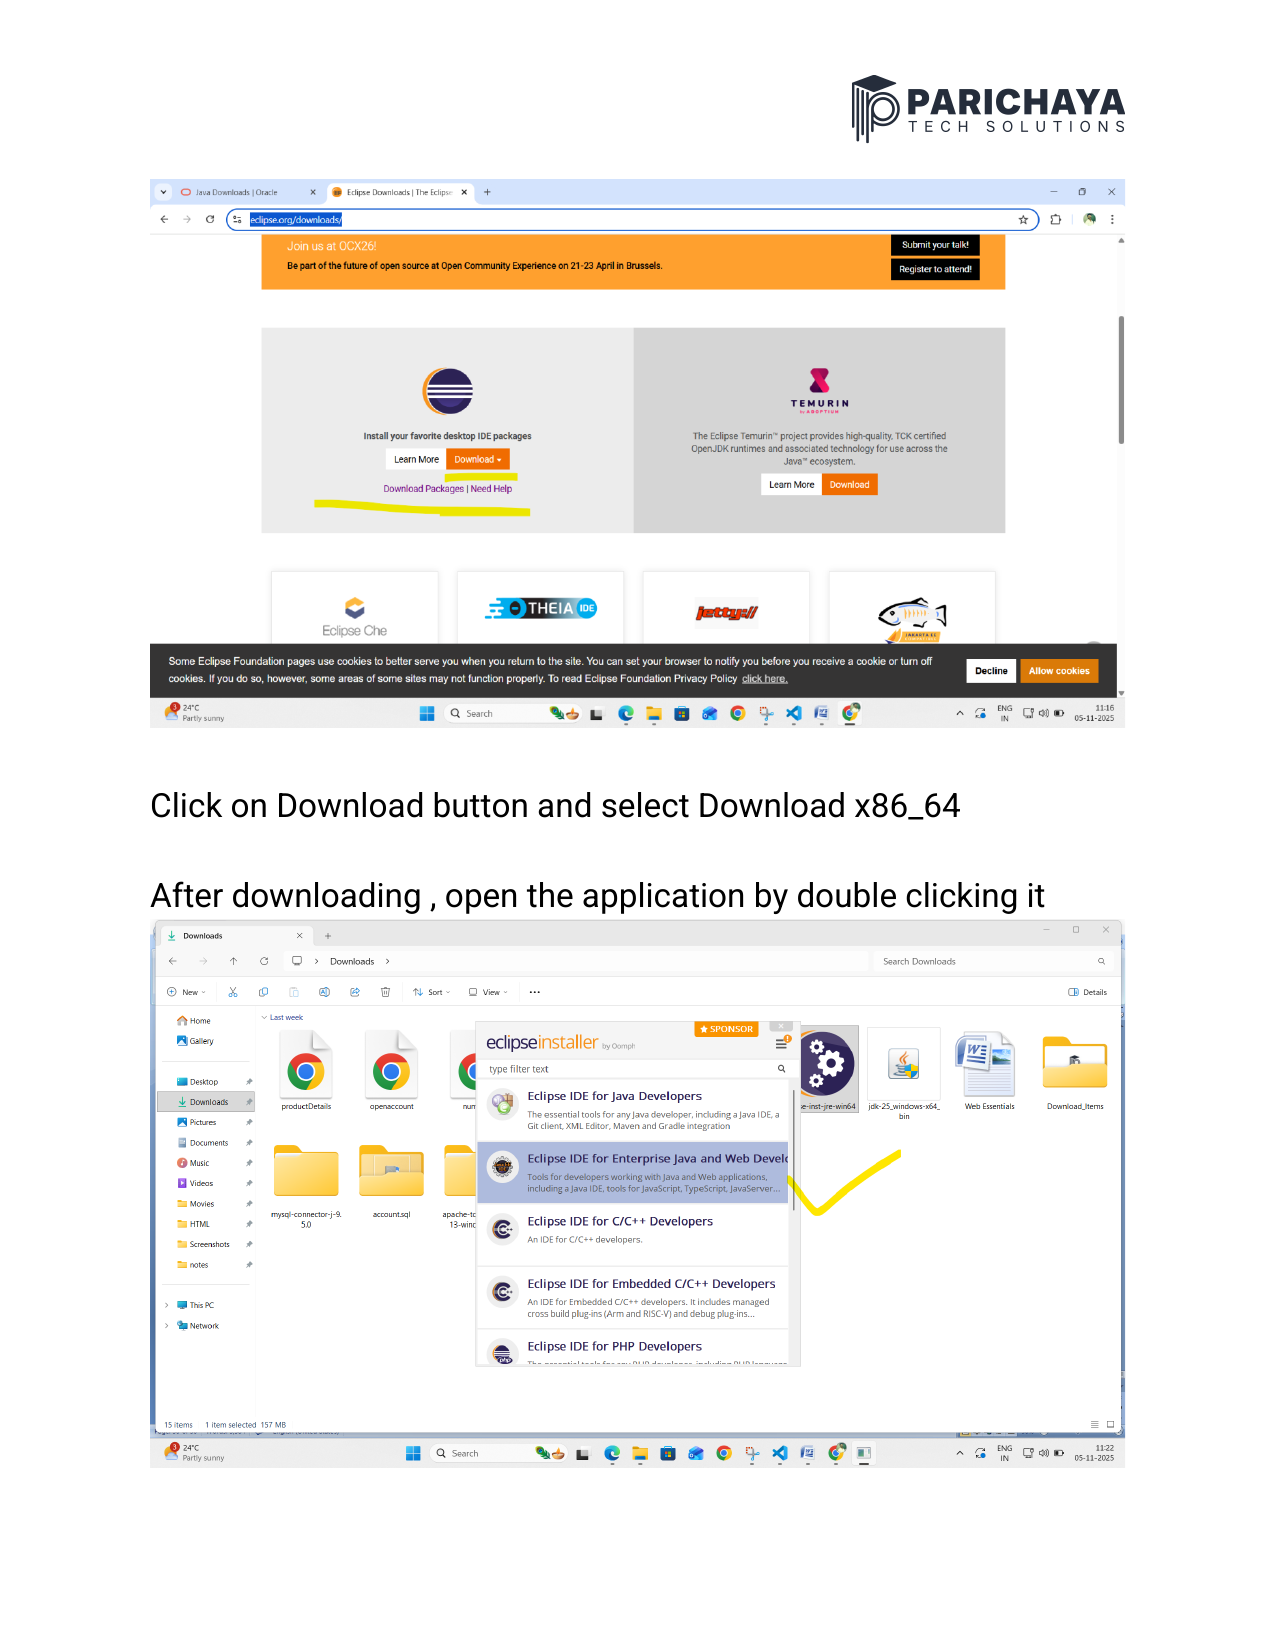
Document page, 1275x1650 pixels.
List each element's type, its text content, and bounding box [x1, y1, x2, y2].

picture [851, 75, 1125, 144]
picture [150, 919, 1125, 1468]
picture [150, 179, 1125, 728]
text 3. Ecplise IDE https://www.eclipse.org/downloads/ Click on Download button and select Download x86_64 After downloading , open the application by double clicking it Select the 2nd option that is Enterprise java and web And start the installation. [150, 728, 1125, 919]
